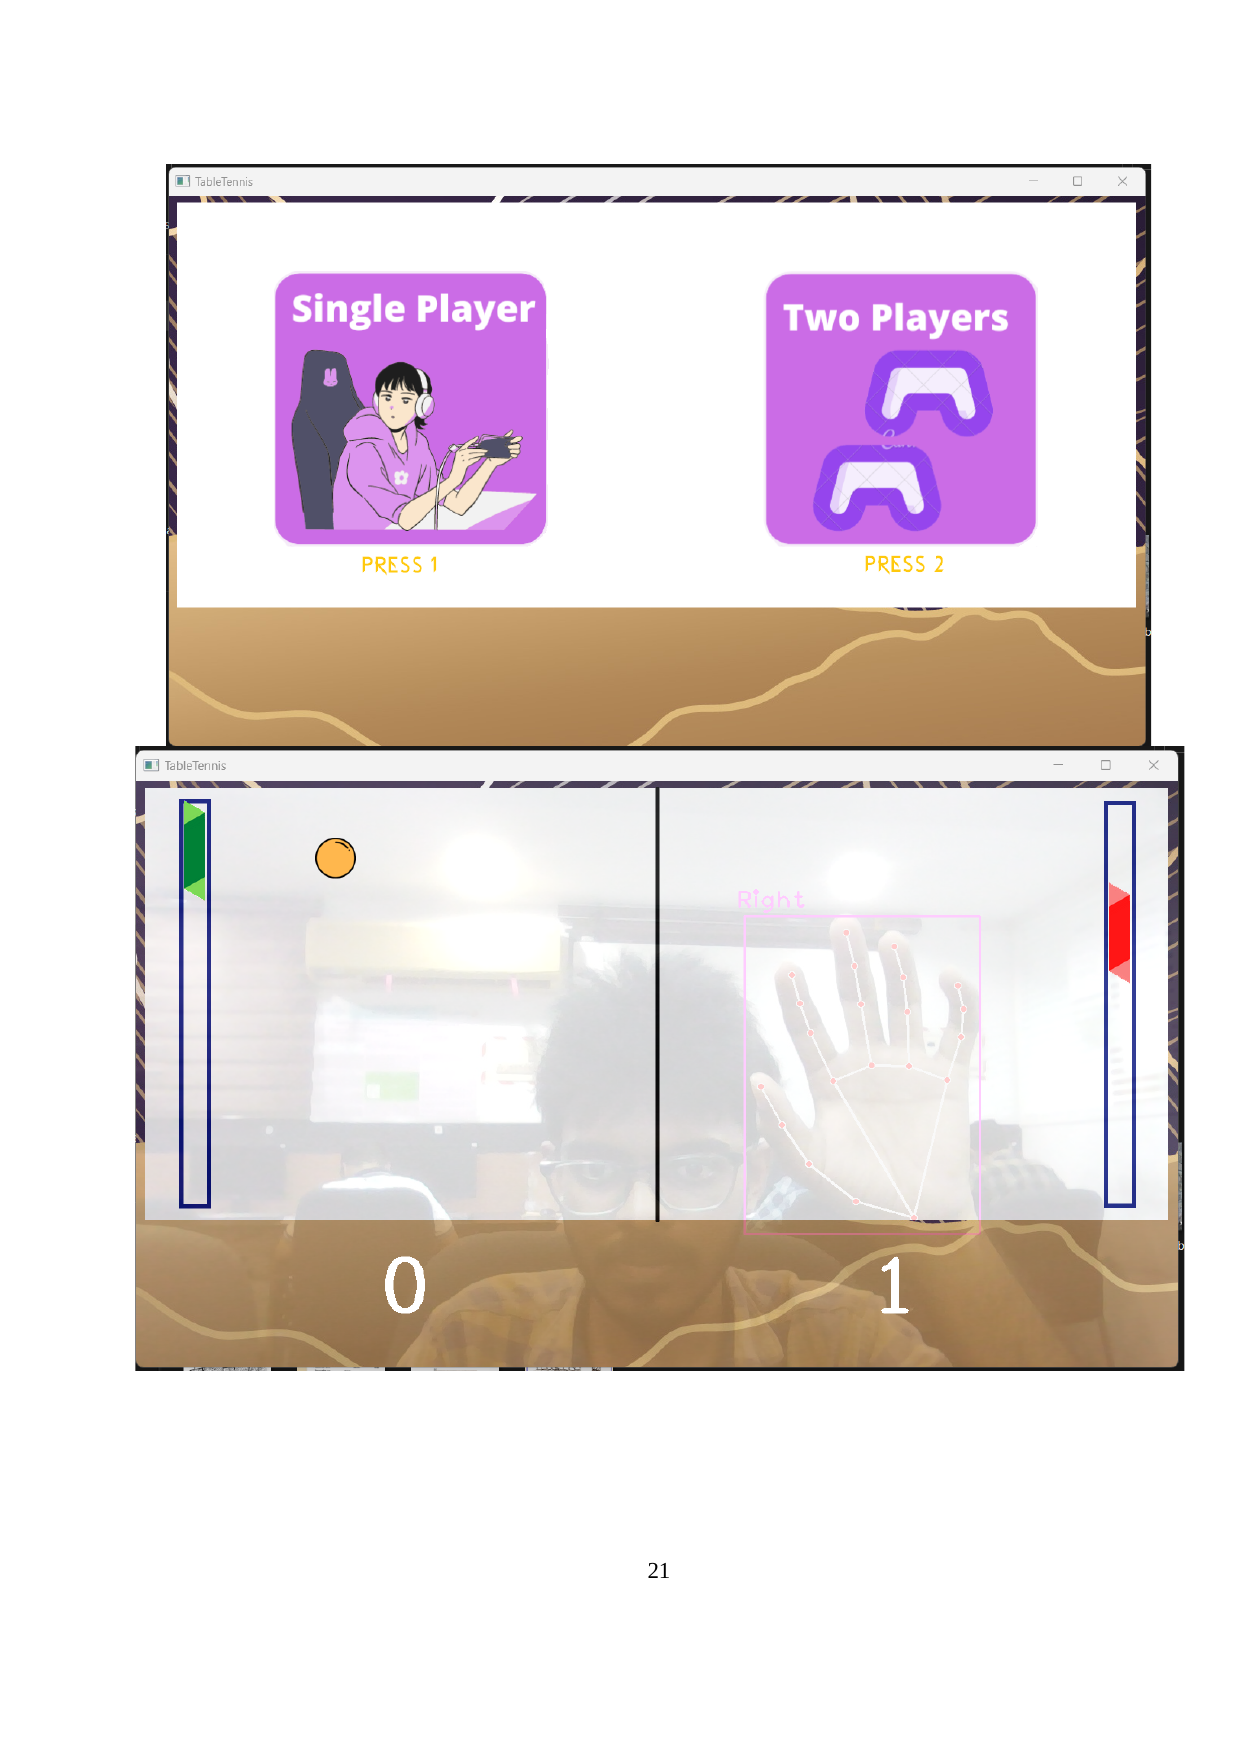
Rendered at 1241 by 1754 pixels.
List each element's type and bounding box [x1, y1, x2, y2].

picture [135, 164, 1185, 1371]
